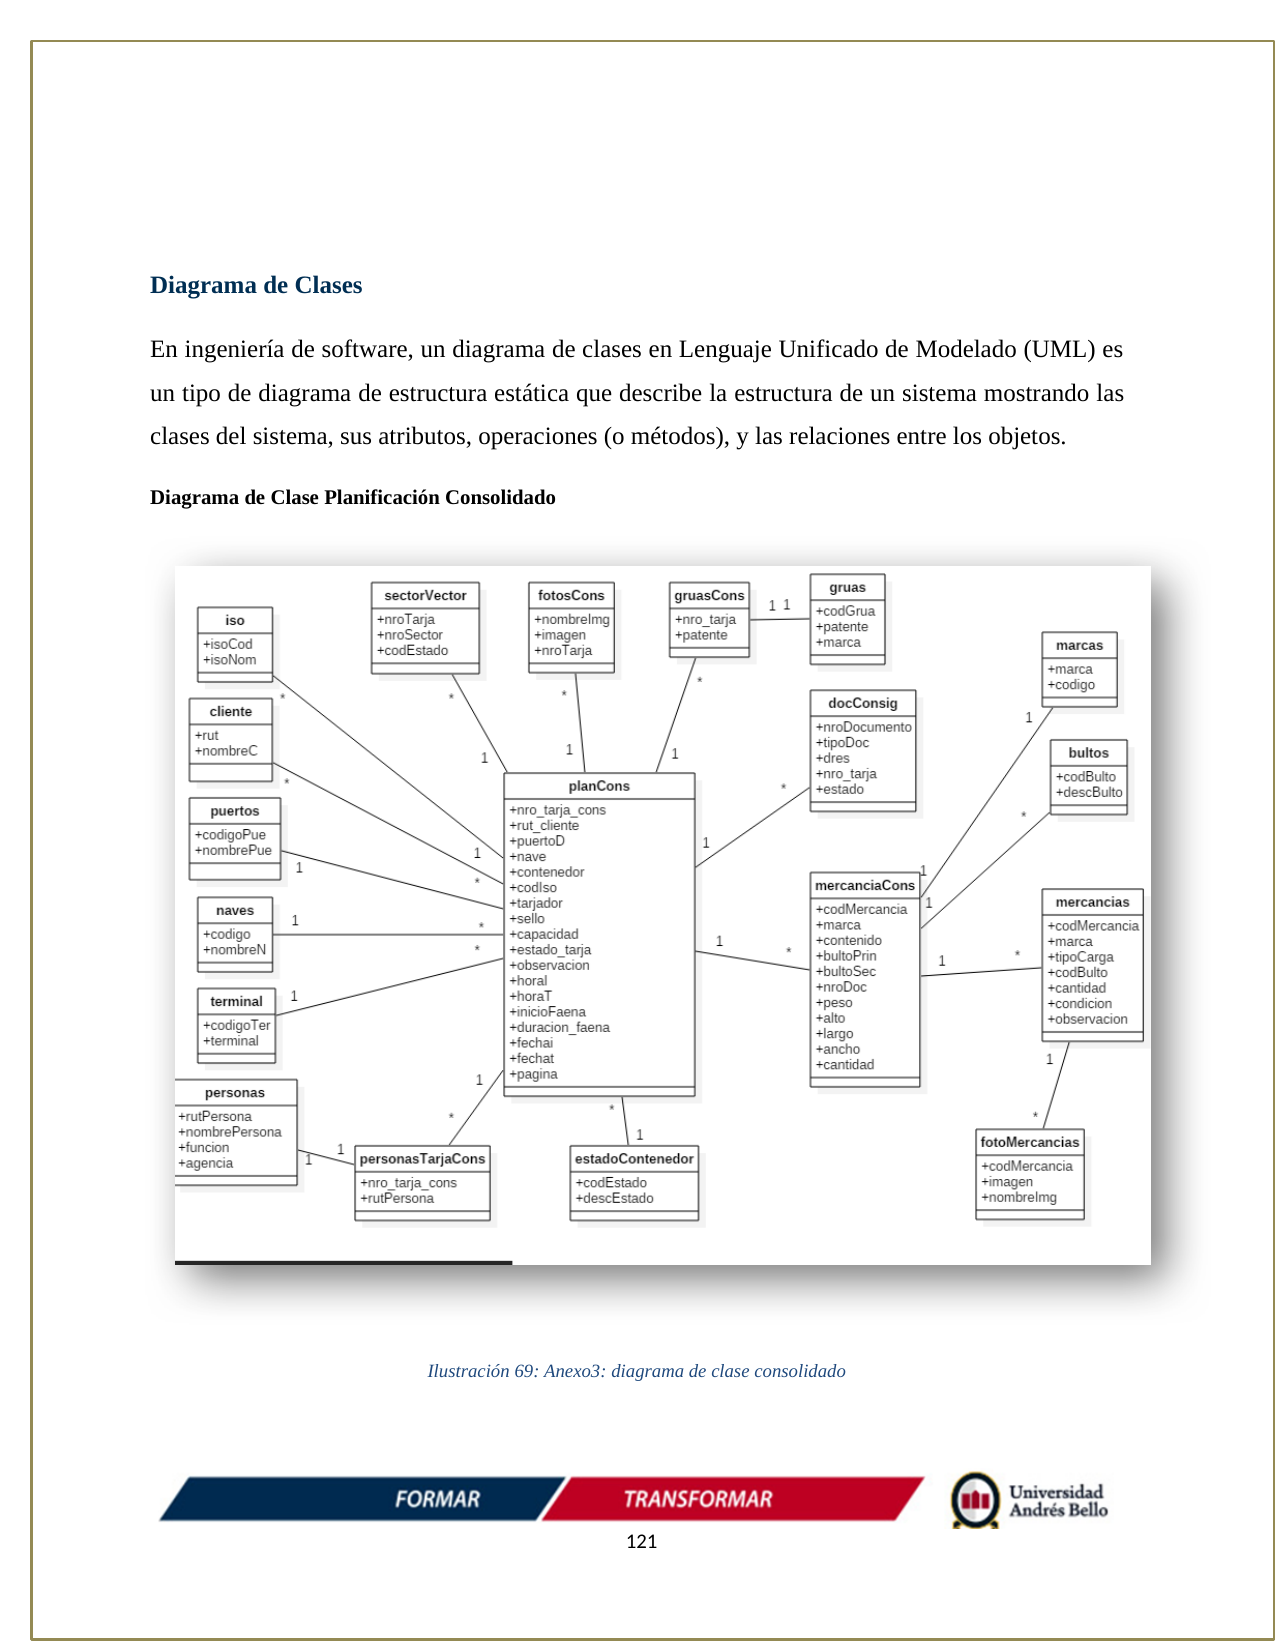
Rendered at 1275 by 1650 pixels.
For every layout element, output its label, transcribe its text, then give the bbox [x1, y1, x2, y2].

text En ingeniería de software, un diagrama de clases en Lenguaje Unificado de Modelado (UML) es un tipo de diagrama de estructura estática que describe la estructura de un sistema mostrando las clases del sistema, sus atributos, operaciones (o métodos), y las relaciones entre los objetos. [150, 334, 1125, 449]
subtitle Diagrama de Clases [150, 271, 1125, 299]
text Diagrama de Clase Planificación Consolidado [150, 485, 1125, 509]
picture [175, 566, 1151, 1265]
text Ilustración 69: Anexo3: diagrama de clase consolidado [150, 1359, 1125, 1381]
picture [157, 1468, 1133, 1529]
